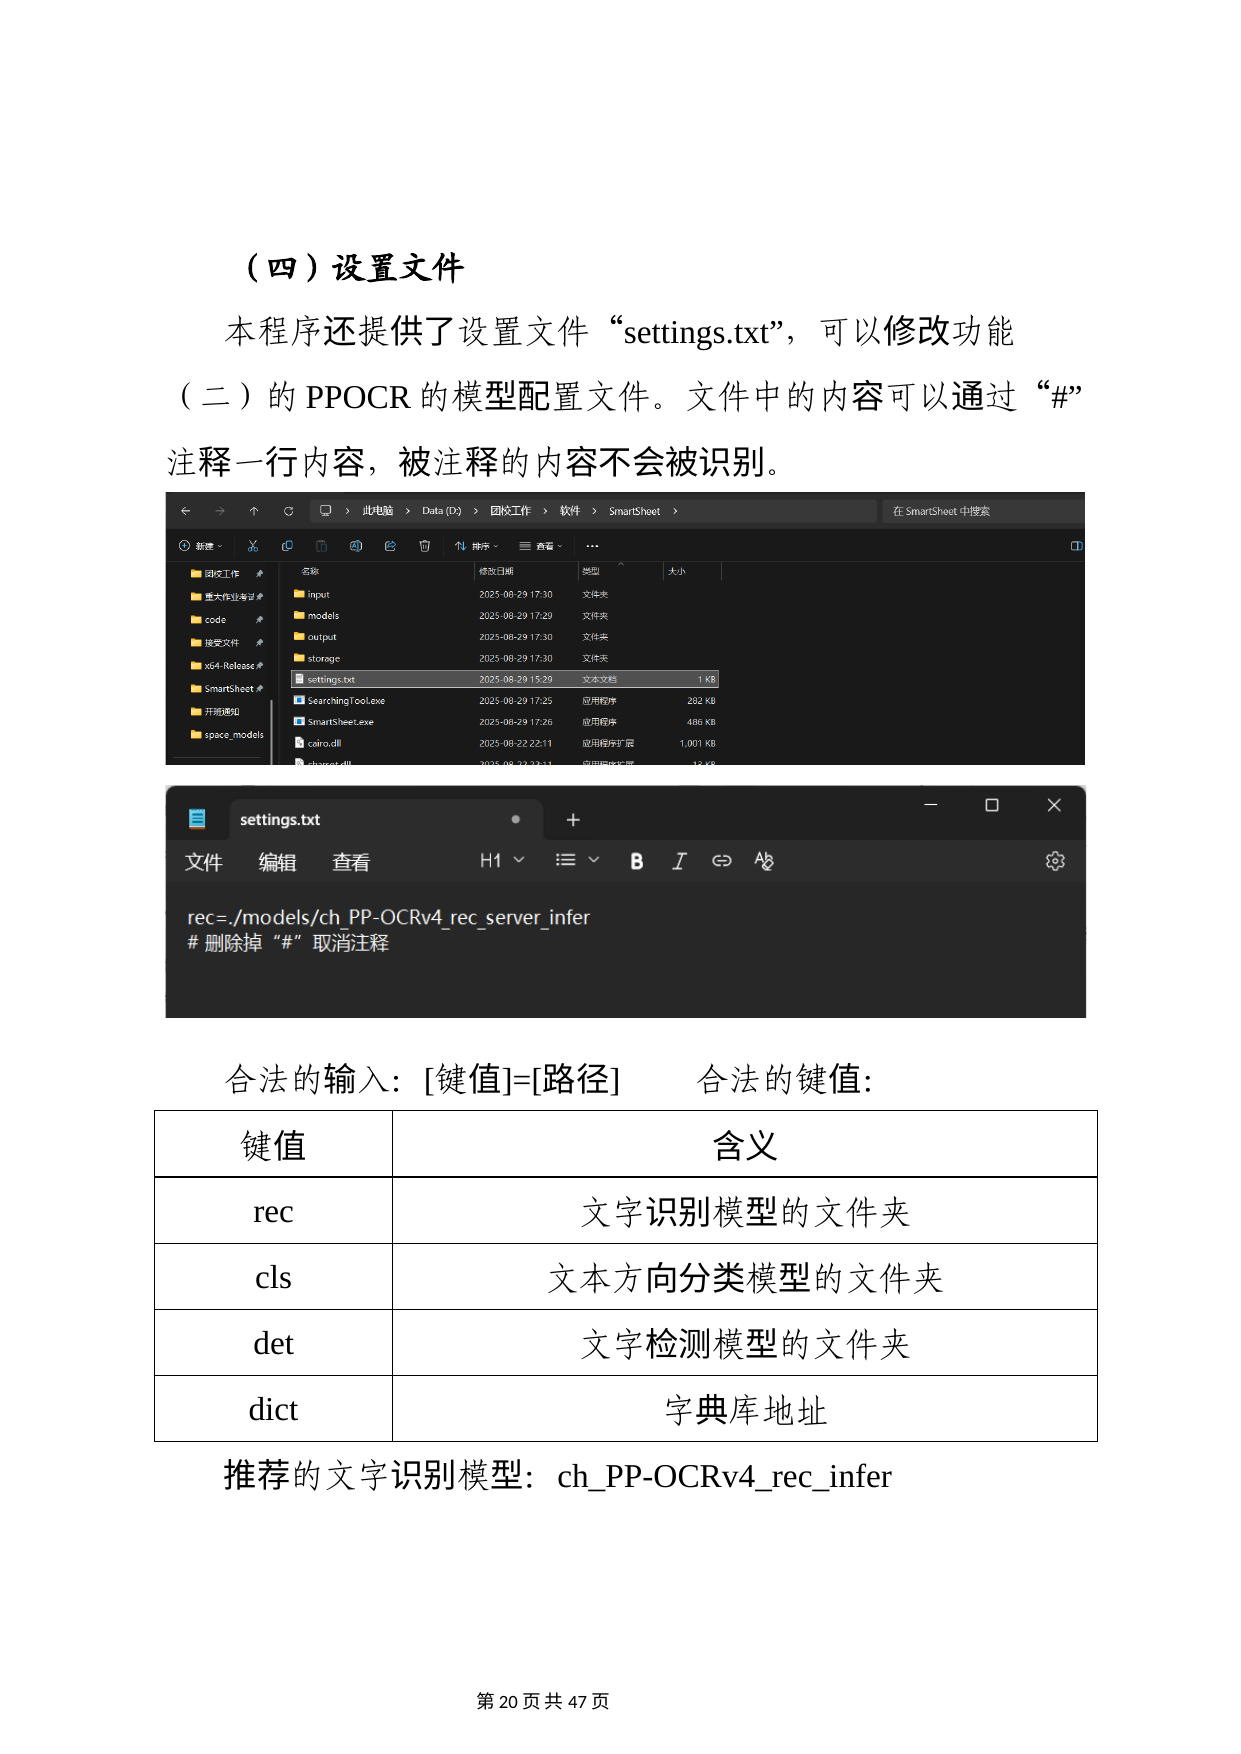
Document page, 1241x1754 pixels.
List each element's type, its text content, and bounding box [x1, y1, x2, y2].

table_header 键值 [155, 1111, 392, 1176]
table_cell 文本方向分类模型的文件夹 [393, 1244, 1097, 1308]
text 本程序还提供了设置文件“settings.txt”，可以修改功能（二）的PPOCR的模型配置文件。文件中的内容可以通过“#”注释一行内容，被注释的内容不会被识别。 [165, 298, 1087, 493]
table_cell rec [155, 1178, 392, 1242]
text 合法的输入：[键值]=[路径] 合法的键值： [165, 1045, 1087, 1110]
table_cell dict [155, 1376, 392, 1441]
table_cell 文字识别模型的文件夹 [393, 1178, 1097, 1242]
text 推荐的文字识别模型：ch_PP-OCRv4_rec_infer [165, 1442, 1087, 1507]
table_cell cls [155, 1244, 392, 1308]
list 设置文件 [165, 233, 1087, 298]
picture [165, 785, 1087, 1018]
table_cell 字典库地址 [393, 1376, 1097, 1441]
table_cell 文字检测模型的文件夹 [393, 1310, 1097, 1374]
table_cell det [155, 1310, 392, 1374]
picture [165, 492, 1085, 765]
table_header 含义 [393, 1111, 1097, 1176]
